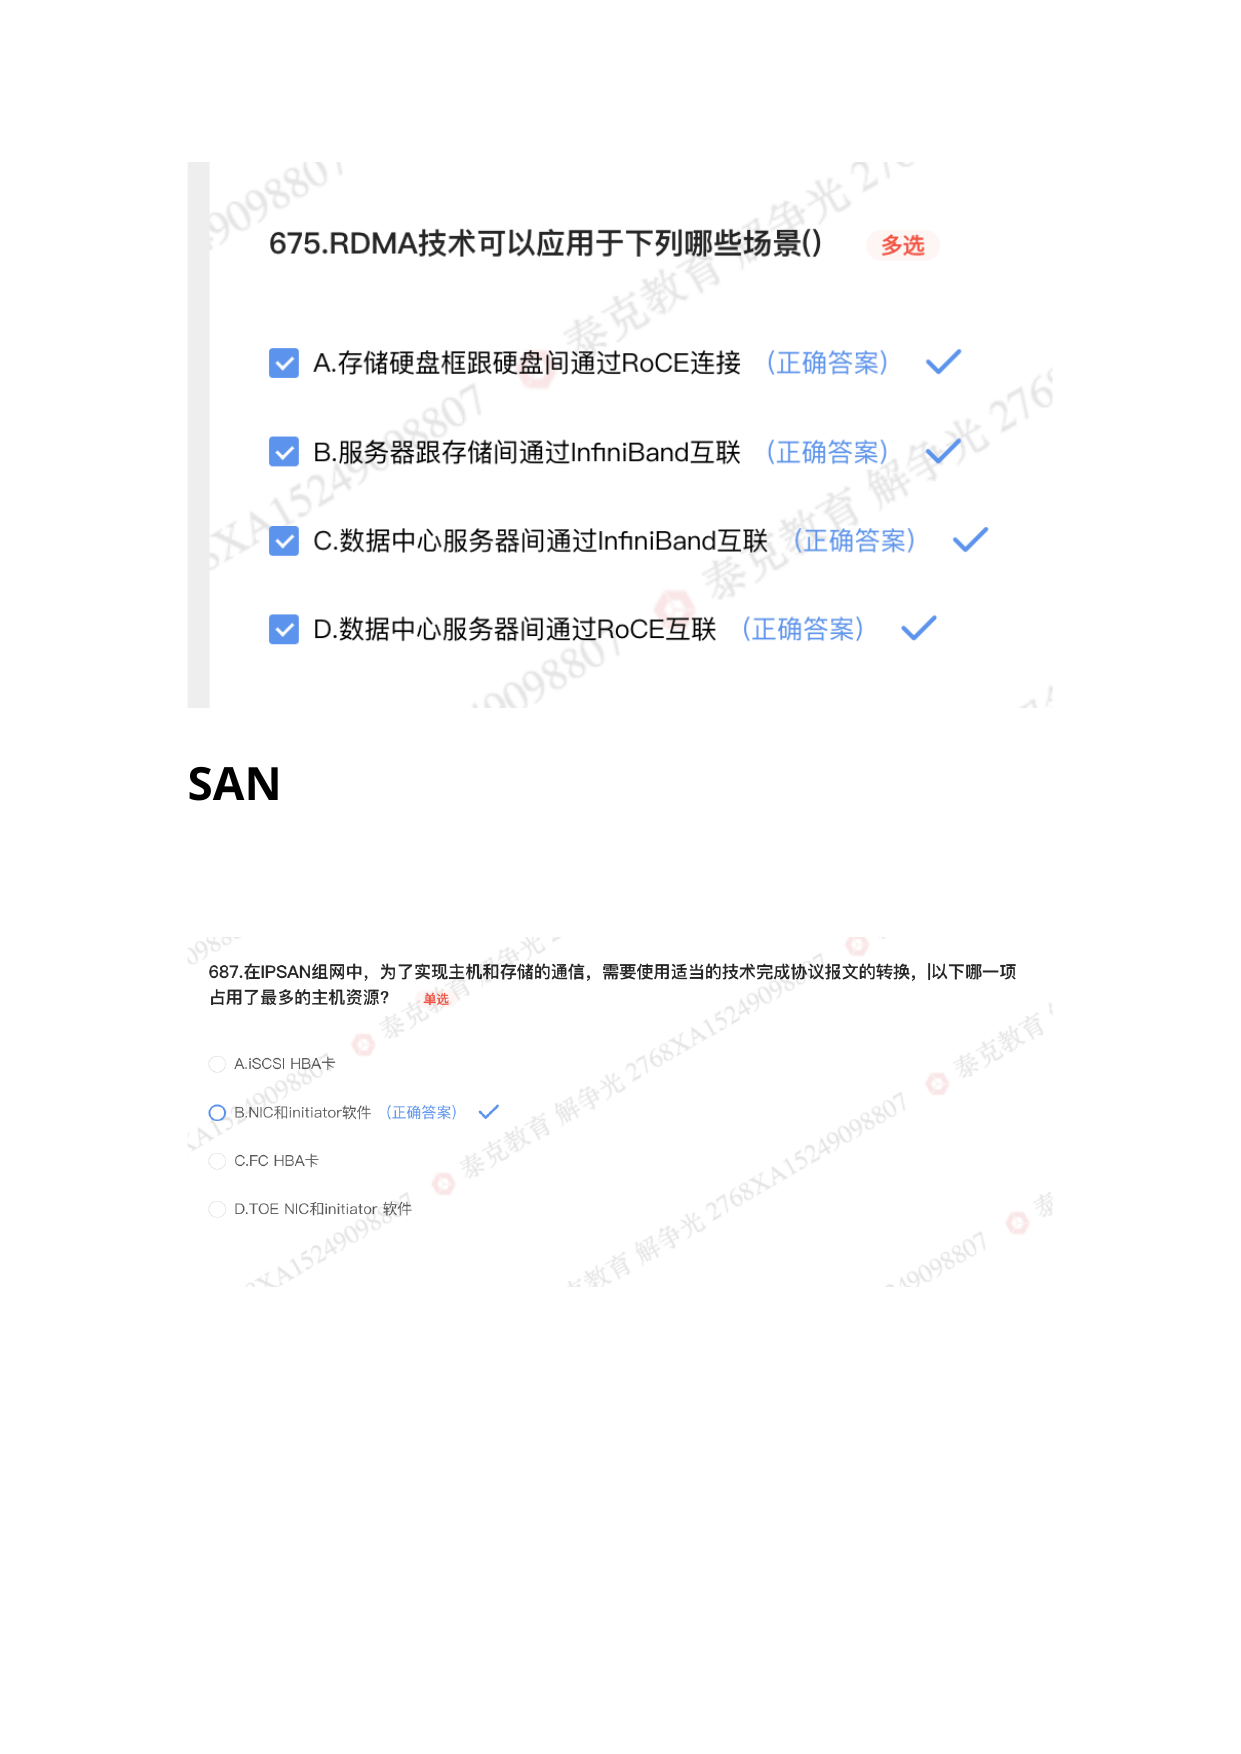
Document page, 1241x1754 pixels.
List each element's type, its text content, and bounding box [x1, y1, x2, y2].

picture [187, 937, 1053, 1287]
picture [187, 162, 1053, 708]
subtitle SAN [187, 750, 1053, 815]
